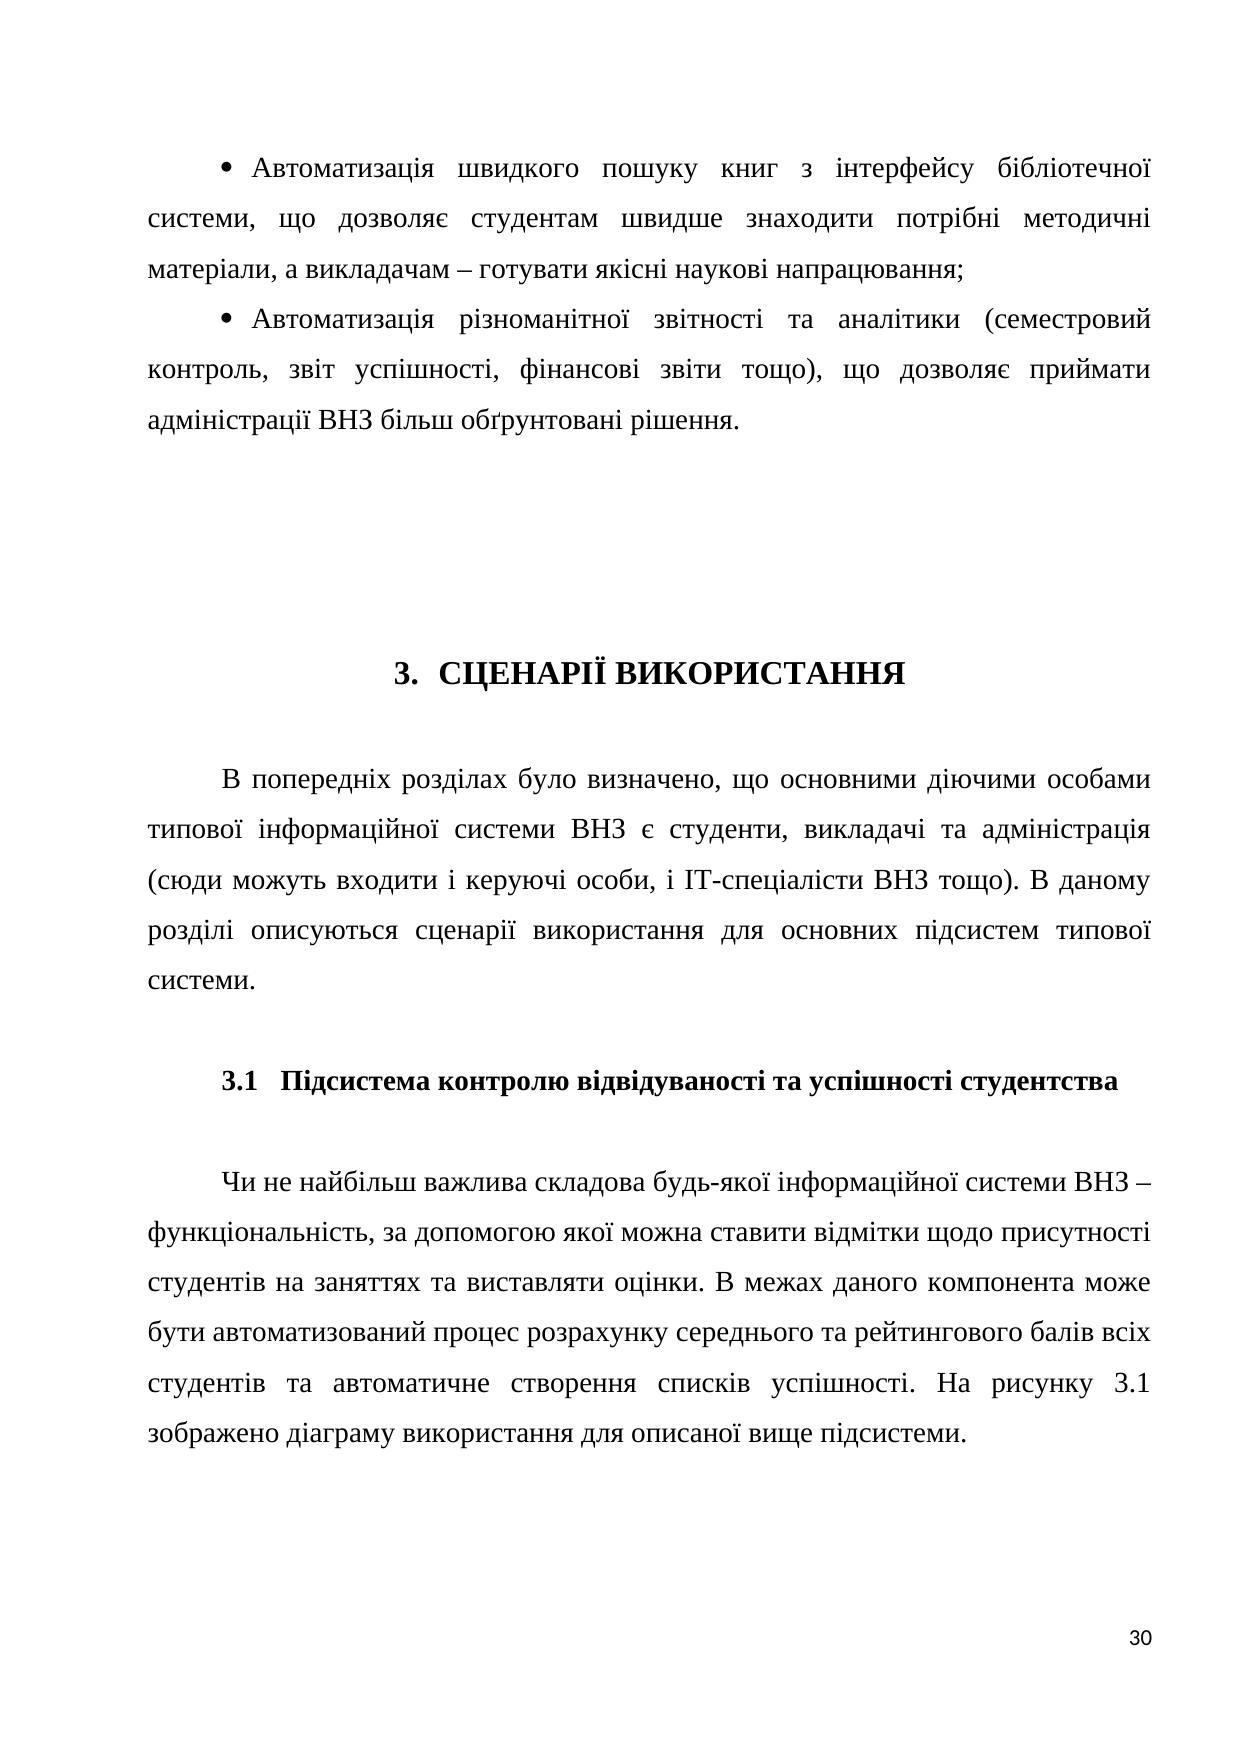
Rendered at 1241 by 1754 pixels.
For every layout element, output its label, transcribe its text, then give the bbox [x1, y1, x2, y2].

list Автоматизація різноманітної звітності та аналітики (семестровий контроль, звіт успішності, фінансові звіти тощо), що дозволяє приймати адміністрації ВНЗ більш обґрунтовані рішення. [147, 301, 1152, 435]
text Чи не найбільш важлива складова будь-якої інформаційної системи ВНЗ – функціональність, за допомогою якої можна ставити відмітки щодо присутності студентів на заняттях та виставляти оцінки. В межах даного компонента може бути автоматизований процес розрахунку середнього та рейтингового балів всіх студентів та автоматичне створення списків успішності. На рисунку 3.1 зображено діаграму використання для описаної вище підсистеми. [147, 1164, 1152, 1449]
list СЦЕНАРІЇ ВИКОРИСТАННЯ [147, 653, 1152, 692]
text Підсистема контролю відвідуваності та успішності студентства [147, 1063, 1152, 1097]
list Автоматизація швидкого пошуку книг з інтерфейсу бібліотечної системи, що дозволяє студентам швидше знаходити потрібні методичні матеріали, а викладачам – готувати якісні наукові напрацювання; [147, 150, 1152, 284]
text В попередніх розділах було визначено, що основними діючими особами типової інформаційної системи ВНЗ є студенти, викладачі та адміністрація (сюди можуть входити і керуючі особи, і ІТ-спеціалісти ВНЗ тощо). В даному розділі описуються сценарії використання для основних підсистем типової системи. [147, 761, 1152, 996]
